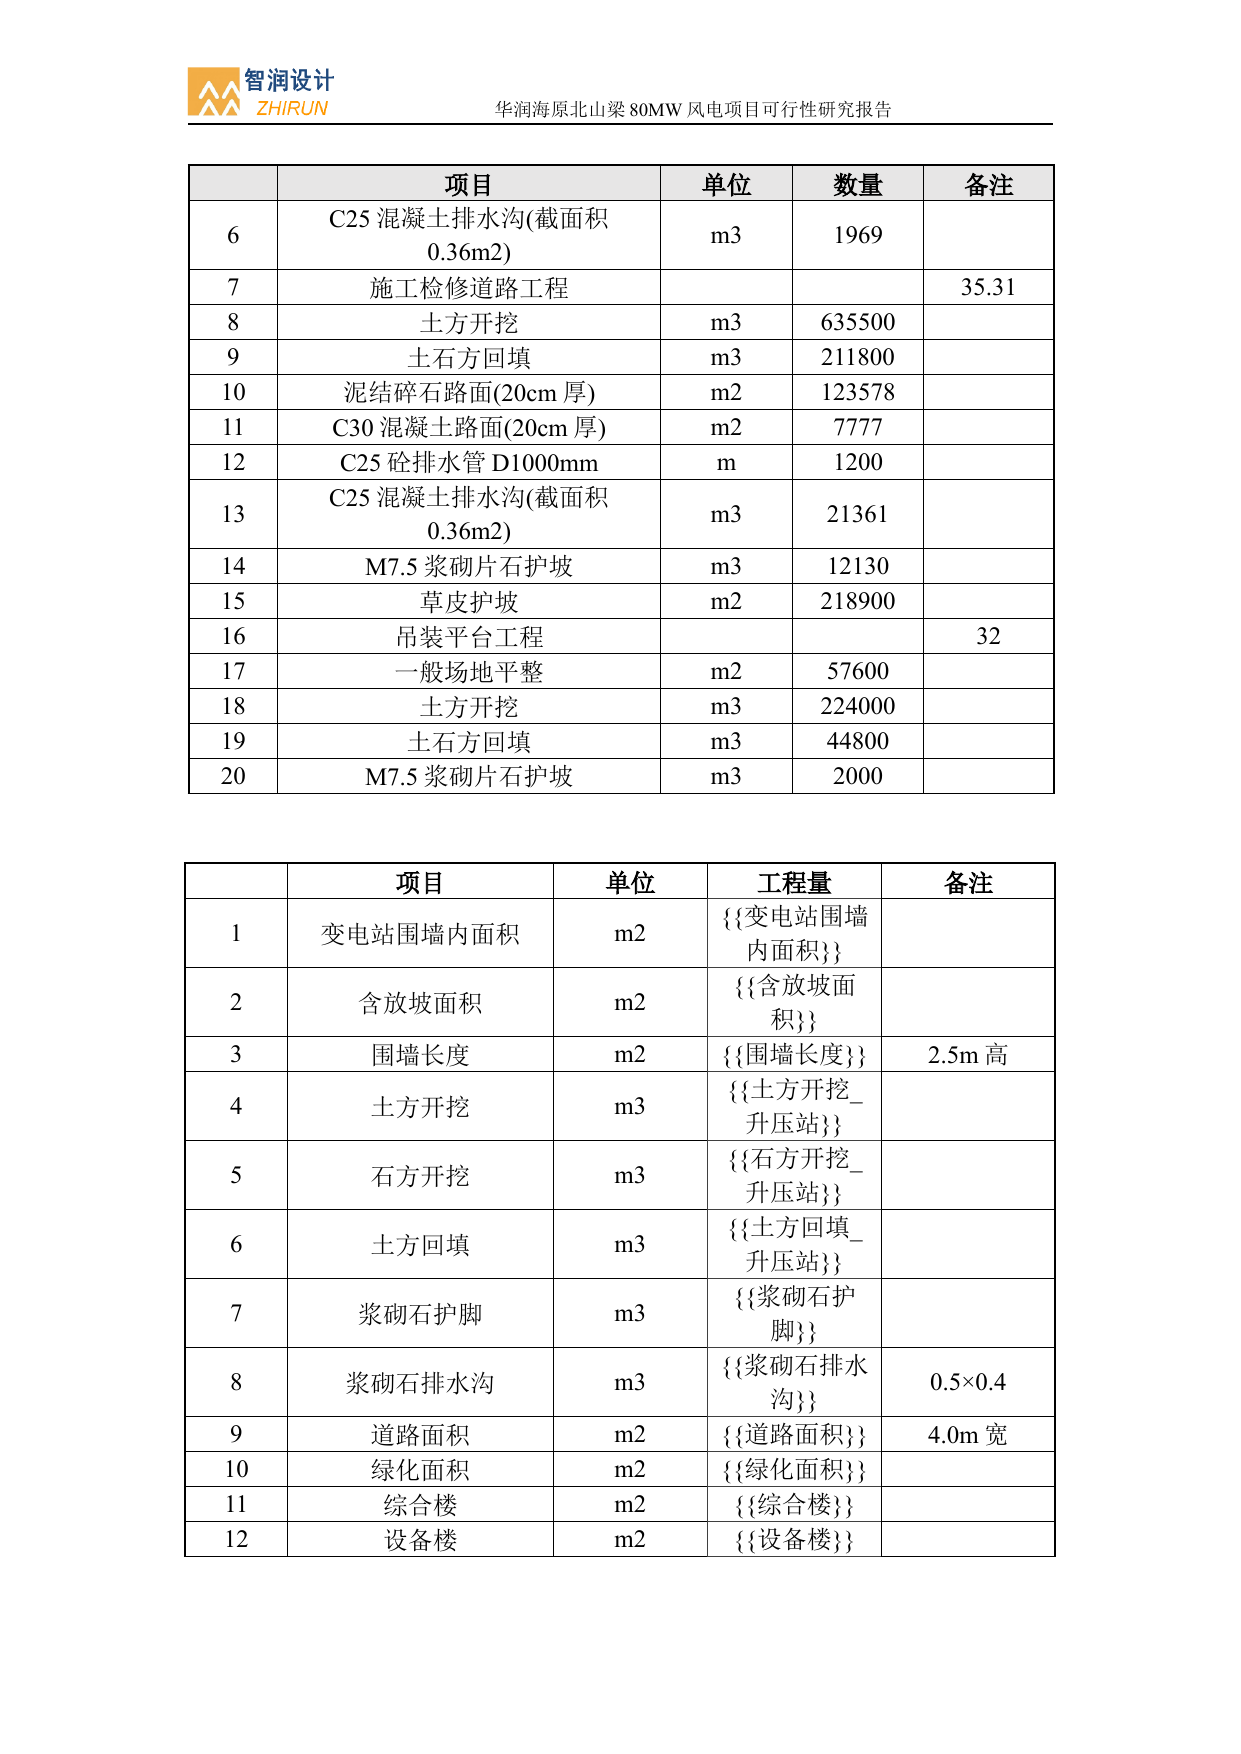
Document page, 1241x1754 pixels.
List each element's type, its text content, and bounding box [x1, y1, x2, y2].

table_header 单位 [554, 864, 707, 898]
table_cell m3 [661, 305, 792, 339]
table_cell 1200 [793, 445, 923, 479]
table_cell m3 [661, 549, 792, 583]
table_header 工程量 [708, 864, 881, 898]
table_cell 土方回填 [288, 1210, 553, 1278]
table_cell m2 [554, 1452, 707, 1486]
table_cell {{土方回填_升压站}} [708, 1210, 881, 1278]
table_cell 土方开挖 [278, 689, 660, 723]
table_cell m2 [554, 1417, 707, 1451]
table_cell [882, 1072, 1054, 1140]
table_cell 设备楼 [288, 1522, 553, 1556]
table_cell 11 [186, 1487, 287, 1521]
table_cell 11 [190, 410, 277, 444]
table_cell 吊装平台工程 [278, 619, 660, 653]
table_cell m3 [661, 759, 792, 793]
table_header 单位 [661, 166, 792, 200]
table_cell m3 [661, 480, 792, 548]
table_cell 18 [190, 689, 277, 723]
table_cell [661, 270, 792, 304]
table_cell 4 [186, 1072, 287, 1140]
table_cell [924, 340, 1053, 374]
table_cell 1 [186, 899, 287, 967]
table_cell 0.5×0.4 [882, 1348, 1054, 1416]
table_cell C25混凝土排水沟(截面积0.36m2) [278, 480, 660, 548]
table_cell [882, 899, 1054, 967]
table_cell 14 [190, 549, 277, 583]
table_cell 6 [186, 1210, 287, 1278]
table_cell 20 [190, 759, 277, 793]
table_cell 2000 [793, 759, 923, 793]
table_cell 123578 [793, 375, 923, 409]
table_header 数量 [793, 166, 923, 200]
table_cell 7 [190, 270, 277, 304]
table_cell 635500 [793, 305, 923, 339]
table_cell C30混凝土路面(20cm厚) [278, 410, 660, 444]
table_cell 围墙长度 [288, 1037, 553, 1071]
table_cell 土方开挖 [288, 1072, 553, 1140]
table_cell m2 [554, 1037, 707, 1071]
table_cell 44800 [793, 724, 923, 758]
table_header 序号 [186, 864, 287, 898]
table_header 序号 [190, 166, 277, 200]
table_cell {{变电站围墙内面积}} [708, 899, 881, 967]
table_cell m3 [661, 340, 792, 374]
table_cell 218900 [793, 584, 923, 618]
table_cell 浆砌石护脚 [288, 1279, 553, 1347]
table_cell {{石方开挖_升压站}} [708, 1141, 881, 1209]
table_cell [882, 1487, 1054, 1521]
table_cell {{围墙长度}} [708, 1037, 881, 1071]
table_cell 10 [190, 375, 277, 409]
table_cell {{浆砌石护脚}} [708, 1279, 881, 1347]
table_cell 224000 [793, 689, 923, 723]
table_cell 道路面积 [288, 1417, 553, 1451]
table_cell m [661, 445, 792, 479]
table_cell {{含放坡面积}} [708, 968, 881, 1036]
table_cell [924, 445, 1053, 479]
table_header 备注 [924, 166, 1053, 200]
table_cell 石方开挖 [288, 1141, 553, 1209]
table_cell 含放坡面积 [288, 968, 553, 1036]
table_cell 7 [186, 1279, 287, 1347]
table_cell 13 [190, 480, 277, 548]
table_cell m2 [661, 375, 792, 409]
table_cell 12 [186, 1522, 287, 1556]
table_cell 21361 [793, 480, 923, 548]
table_cell C25混凝土排水沟(截面积0.36m2) [278, 201, 660, 269]
table_cell [661, 619, 792, 653]
table_cell 16 [190, 619, 277, 653]
table_header 项目 [288, 864, 553, 898]
table_cell m3 [661, 689, 792, 723]
table_cell 57600 [793, 654, 923, 688]
table_cell [882, 1452, 1054, 1486]
table_cell 3 [186, 1037, 287, 1071]
table_cell m2 [554, 1522, 707, 1556]
table_cell 6 [190, 201, 277, 269]
table_cell [924, 305, 1053, 339]
table_cell [882, 1141, 1054, 1209]
table_cell [793, 270, 923, 304]
table_cell 泥结碎石路面(20cm厚) [278, 375, 660, 409]
table_cell m2 [554, 1487, 707, 1521]
table_cell [924, 584, 1053, 618]
table_cell 211800 [793, 340, 923, 374]
table_cell {{浆砌石排水沟}} [708, 1348, 881, 1416]
table_cell m2 [661, 584, 792, 618]
table_cell m3 [554, 1141, 707, 1209]
table_cell {{综合楼}} [708, 1487, 881, 1521]
table_cell 5 [186, 1141, 287, 1209]
table_cell m2 [554, 968, 707, 1036]
table_cell 32 [924, 619, 1053, 653]
table_cell {{土方开挖_升压站}} [708, 1072, 881, 1140]
table_cell 12130 [793, 549, 923, 583]
table_cell {{绿化面积}} [708, 1452, 881, 1486]
table_cell 9 [186, 1417, 287, 1451]
table_cell 土石方回填 [278, 724, 660, 758]
table_cell 施工检修道路工程 [278, 270, 660, 304]
table_cell m3 [661, 201, 792, 269]
table_cell 变电站围墙内面积 [288, 899, 553, 967]
table_cell m3 [554, 1210, 707, 1278]
table_cell [924, 549, 1053, 583]
table_cell [924, 201, 1053, 269]
table_cell 1969 [793, 201, 923, 269]
table_cell 浆砌石排水沟 [288, 1348, 553, 1416]
table_cell 7777 [793, 410, 923, 444]
table_cell 35.31 [924, 270, 1053, 304]
table_cell 土方开挖 [278, 305, 660, 339]
table_header 项目 [278, 166, 660, 200]
table_cell 综合楼 [288, 1487, 553, 1521]
table_cell M7.5浆砌片石护坡 [278, 549, 660, 583]
table_cell 8 [190, 305, 277, 339]
table_cell m3 [554, 1072, 707, 1140]
table_cell C25砼排水管D1000mm [278, 445, 660, 479]
table_cell [882, 1522, 1054, 1556]
table_cell [793, 619, 923, 653]
table_cell 10 [186, 1452, 287, 1486]
table_cell m3 [661, 724, 792, 758]
table_cell [924, 654, 1053, 688]
table_cell 2 [186, 968, 287, 1036]
table_cell 4.0m宽 [882, 1417, 1054, 1451]
table_cell [882, 1279, 1054, 1347]
table_cell M7.5浆砌片石护坡 [278, 759, 660, 793]
table_cell {{道路面积}} [708, 1417, 881, 1451]
table_cell 19 [190, 724, 277, 758]
table_cell [924, 480, 1053, 548]
table_cell 8 [186, 1348, 287, 1416]
table_cell 12 [190, 445, 277, 479]
table_cell {{设备楼}} [708, 1522, 881, 1556]
table_cell m3 [554, 1279, 707, 1347]
table_cell [924, 375, 1053, 409]
table_cell [924, 724, 1053, 758]
table_cell 9 [190, 340, 277, 374]
table_cell 2.5m高 [882, 1037, 1054, 1071]
table_cell [924, 759, 1053, 793]
table_cell [924, 410, 1053, 444]
table_cell 一般场地平整 [278, 654, 660, 688]
table_cell [882, 1210, 1054, 1278]
table_cell m2 [661, 654, 792, 688]
picture [187, 65, 335, 117]
table_cell 土石方回填 [278, 340, 660, 374]
table_cell 绿化面积 [288, 1452, 553, 1486]
table_cell 15 [190, 584, 277, 618]
table_cell m2 [661, 410, 792, 444]
table_header 备注 [882, 864, 1054, 898]
table_cell 17 [190, 654, 277, 688]
table_cell m3 [554, 1348, 707, 1416]
table_cell [882, 968, 1054, 1036]
table_cell [924, 689, 1053, 723]
table_cell m2 [554, 899, 707, 967]
table_cell 草皮护坡 [278, 584, 660, 618]
